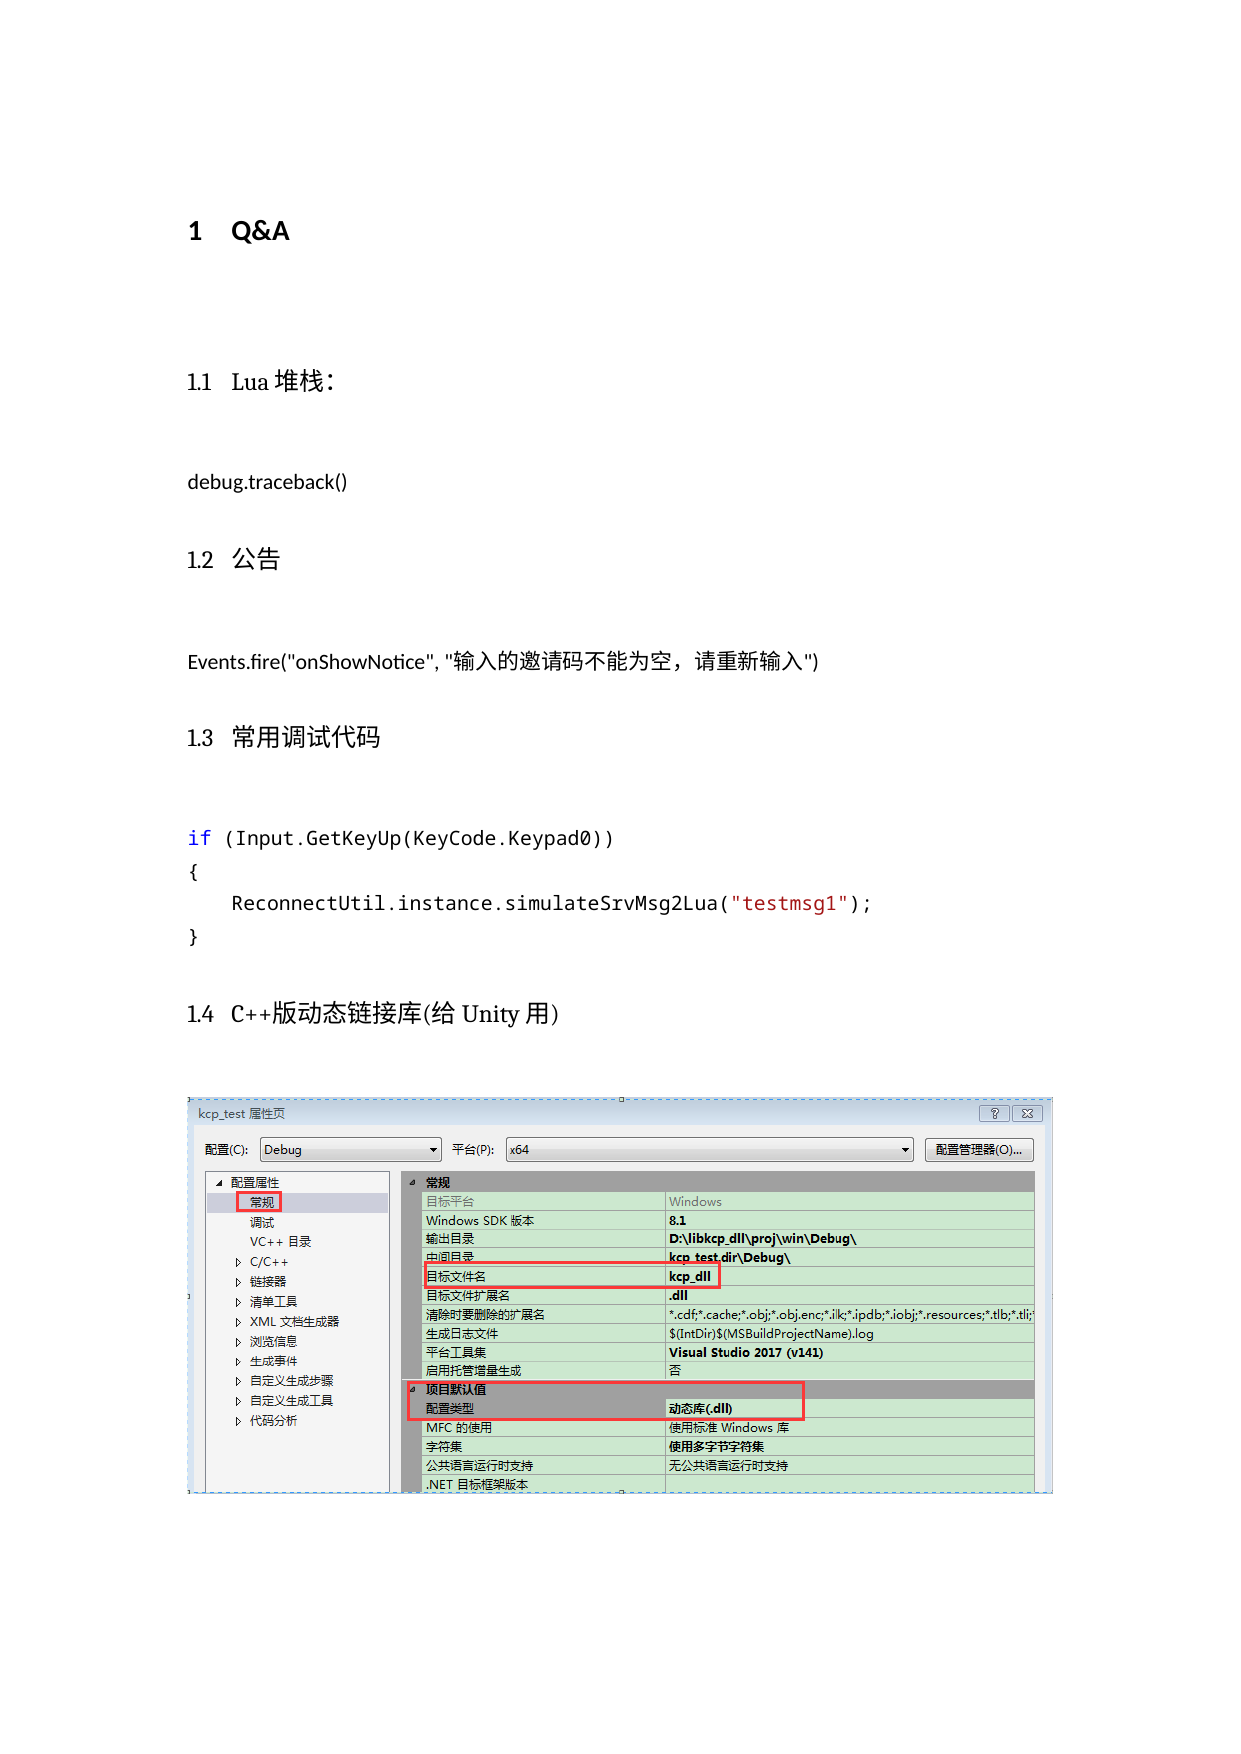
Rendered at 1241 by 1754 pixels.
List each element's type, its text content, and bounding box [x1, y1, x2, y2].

subtitle 常用调试代码 [187, 703, 1053, 768]
subtitle Lua堆栈： [187, 347, 1053, 412]
text Events.fire("onShowNotice", "输入的邀请码不能为空，请重新输入") [187, 644, 1053, 676]
picture [187, 1097, 1053, 1494]
text } [187, 919, 1053, 952]
text debug.traceback() [187, 466, 1053, 498]
subtitle Q&A [187, 197, 1053, 262]
subtitle C++版动态链接库(给Unity用) [187, 979, 1053, 1044]
text if (Input.GetKeyUp(KeyCode.Keypad0)) [187, 822, 1053, 854]
text { [187, 854, 1053, 887]
text ReconnectUtil.instance.simulateSrvMsg2Lua("testmsg1"); [187, 887, 1053, 919]
subtitle 公告 [187, 525, 1053, 590]
